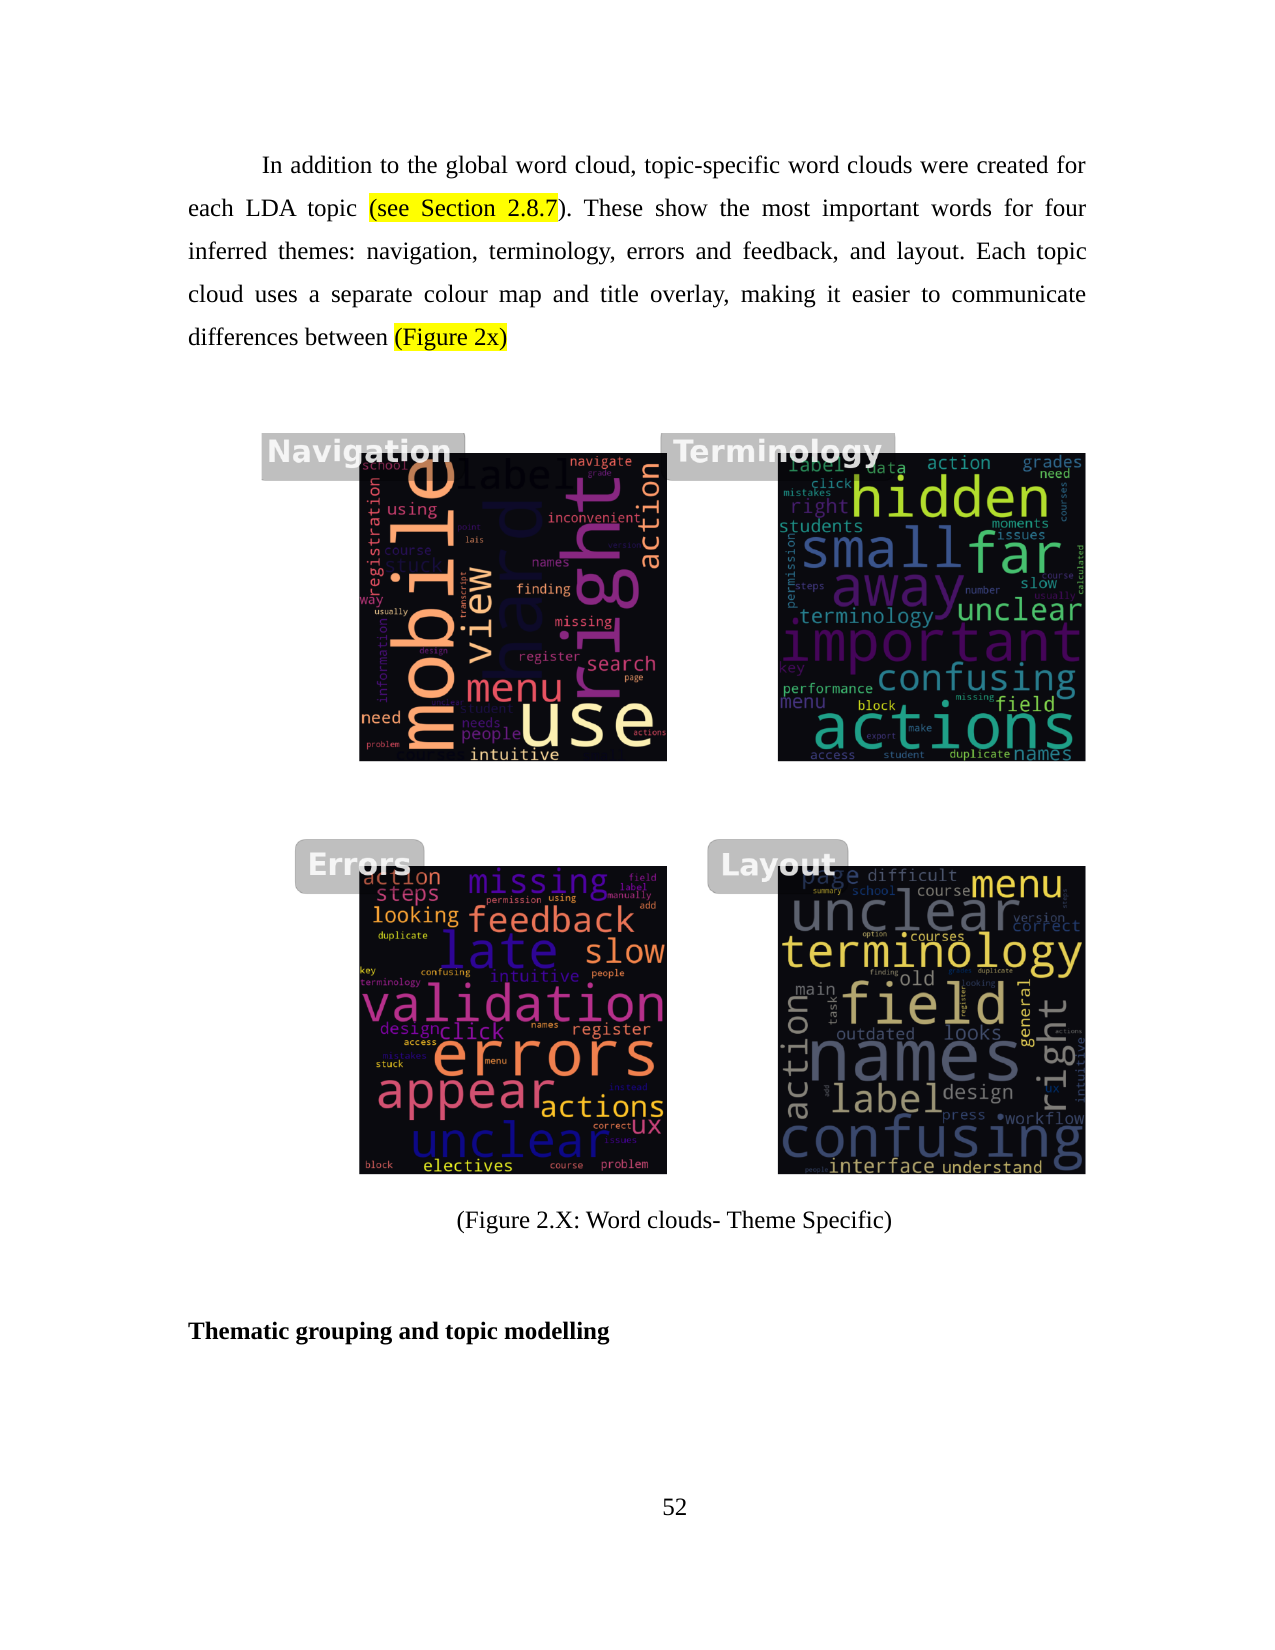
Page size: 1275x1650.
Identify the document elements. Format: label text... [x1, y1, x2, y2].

text (Figure 2.X: Word clouds- Theme Specific) [188, 1205, 1087, 1234]
text Thematic grouping and topic modelling [188, 1316, 1087, 1345]
text In addition to the global word cloud, topic-specific word clouds were created for each LDA topic (see Section 2.8.7). These show the most important words for four inferred themes: navigation, terminology, errors and feedback, and layout. Each topic cloud uses a separate colour map and title overlay, making it easier to communicate differences between (Figure 2x) [188, 150, 1087, 351]
picture [261, 433, 1090, 1179]
